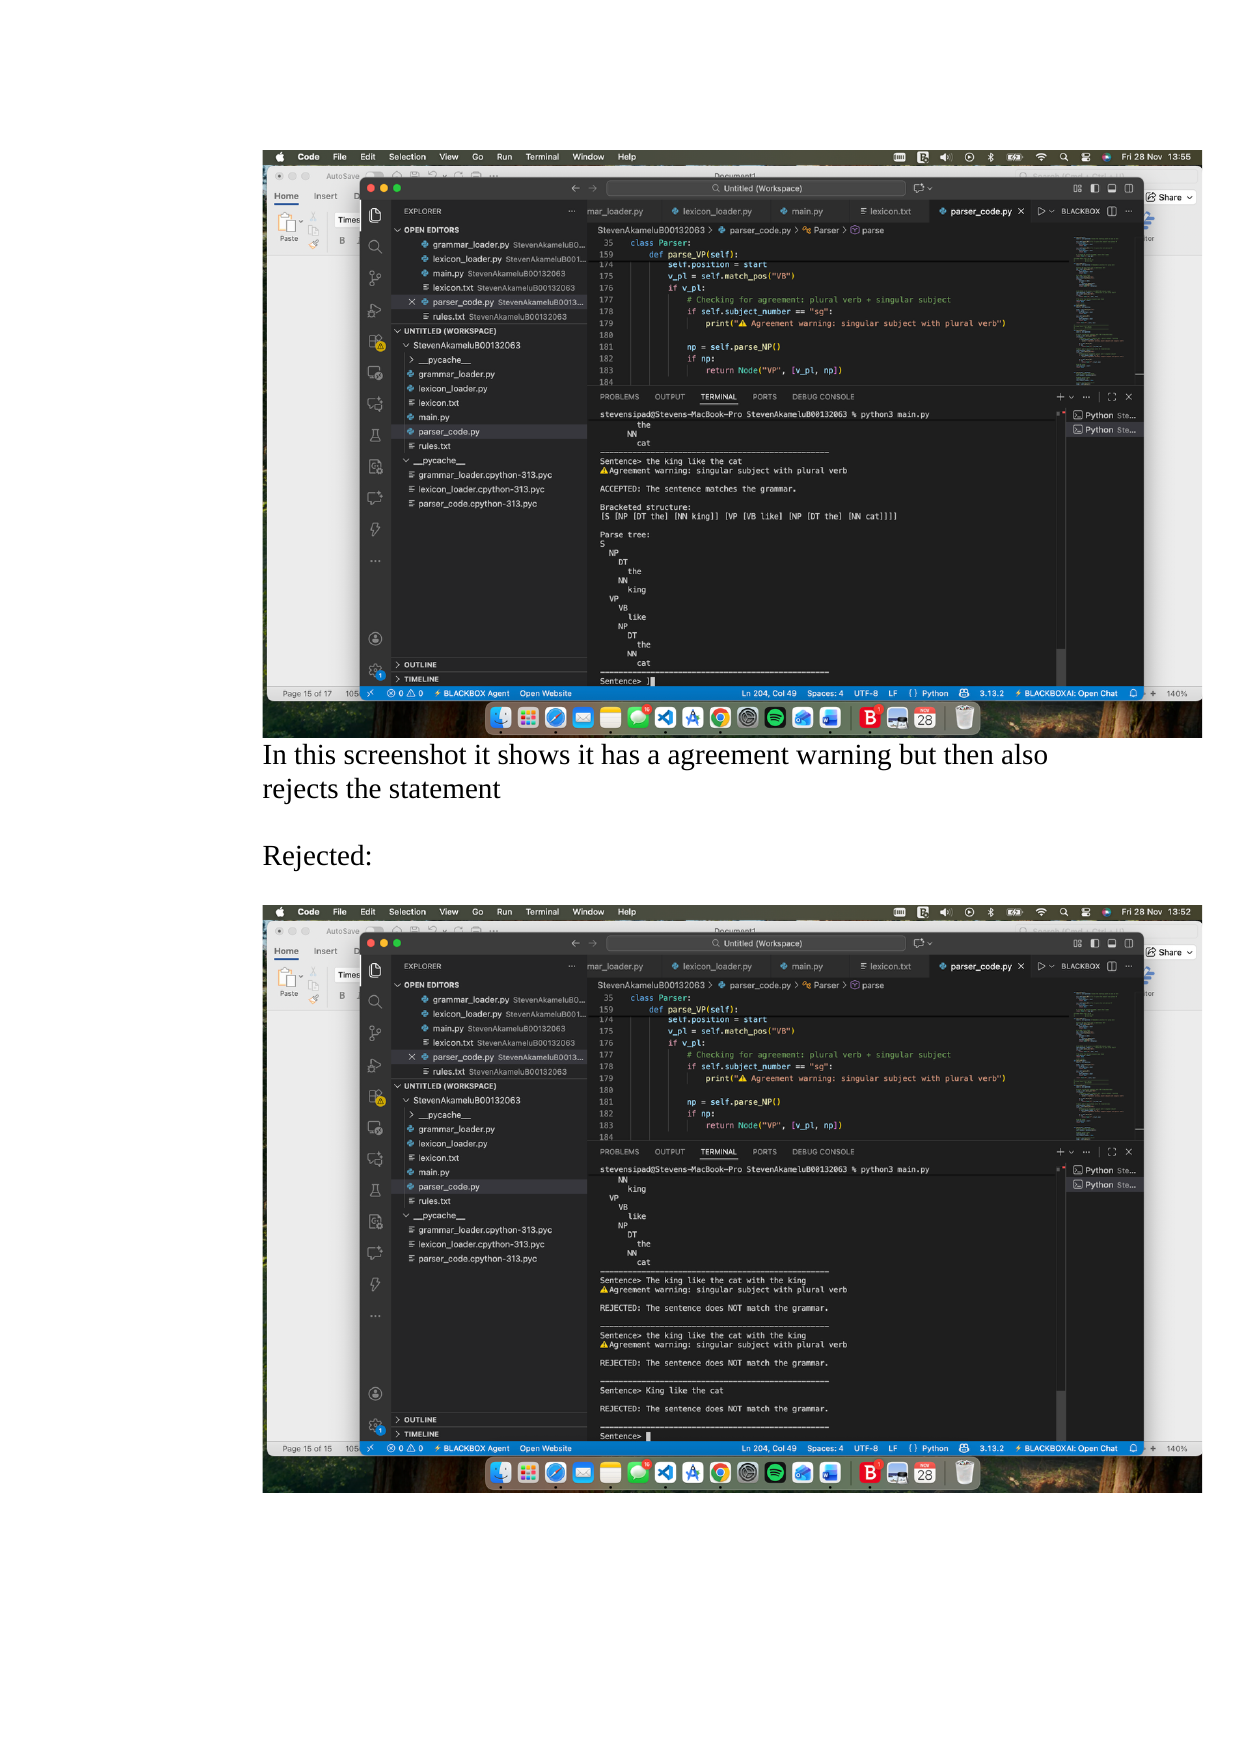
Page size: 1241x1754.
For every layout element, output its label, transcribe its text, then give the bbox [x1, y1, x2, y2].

picture [262, 150, 1203, 738]
picture [262, 905, 1203, 1493]
list In this screenshot it shows it has a agreement warning but then also rejects the statement [262, 738, 1090, 804]
list Rejected: [262, 838, 1090, 871]
